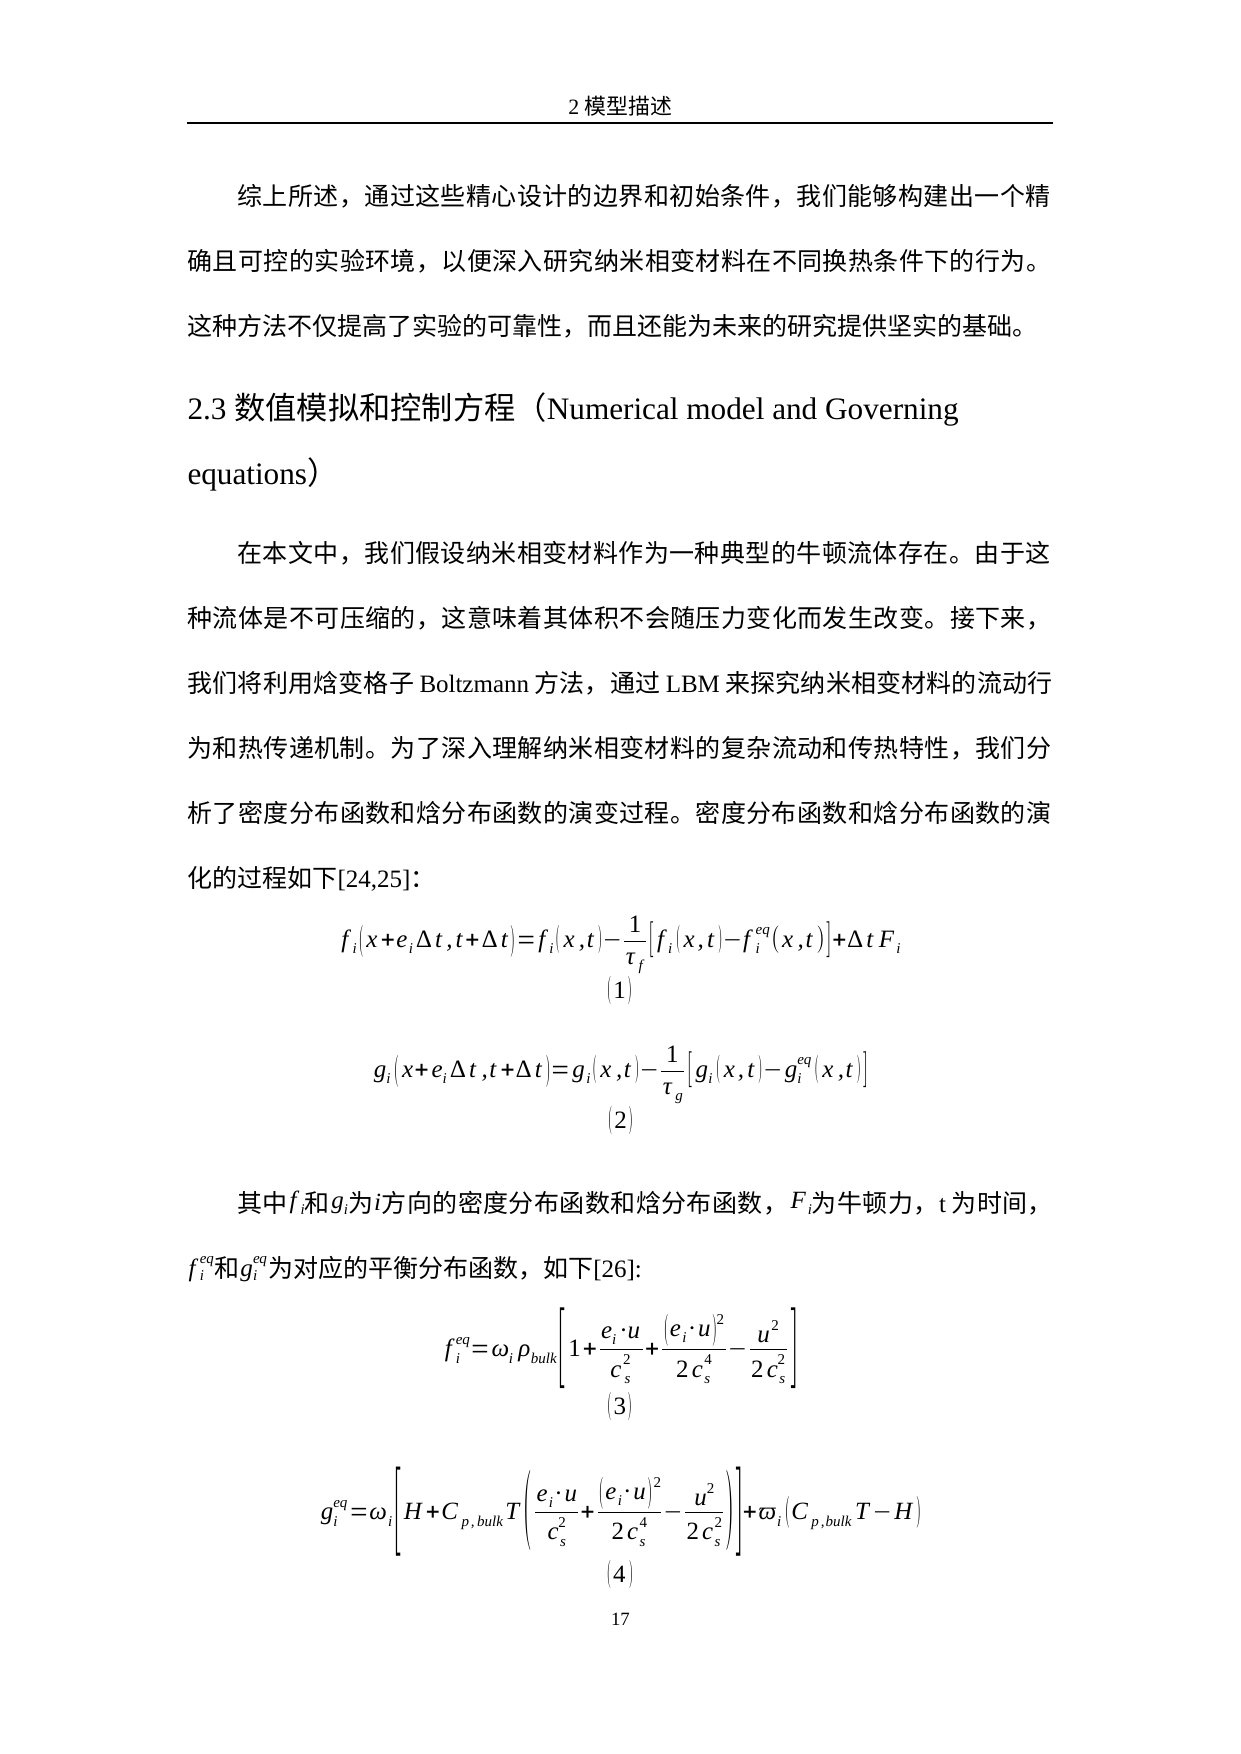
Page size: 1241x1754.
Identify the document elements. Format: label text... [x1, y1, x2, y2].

subtitle 数值模拟和控制方程（Numerical model and Governing equations） [187, 373, 1053, 503]
text 其中和为方向的密度分布函数和焓分布函数，为牛顿力，t为时间，和为对应的平衡分布函数，如下[26]: [187, 1169, 1053, 1299]
text 综上所述，通过这些精心设计的边界和初始条件，我们能够构建出一个精确且可控的实验环境，以便深入研究纳米相变材料在不同换热条件下的行为。这种方法不仅提高了实验的可靠性，而且还能为未来的研究提供坚实的基础。 [187, 162, 1053, 357]
text 在本文中，我们假设纳米相变材料作为一种典型的牛顿流体存在。由于这种流体是不可压缩的，这意味着其体积不会随压力变化而发生改变。接下来，我们将利用焓变格子Boltzmann方法，通过LBM来探究纳米相变材料的流动行为和热传递机制。为了深入理解纳米相变材料的复杂流动和传热特性，我们分析了密度分布函数和焓分布函数的演变过程。密度分布函数和焓分布函数的演化的过程如下[24,25]： [187, 519, 1053, 909]
